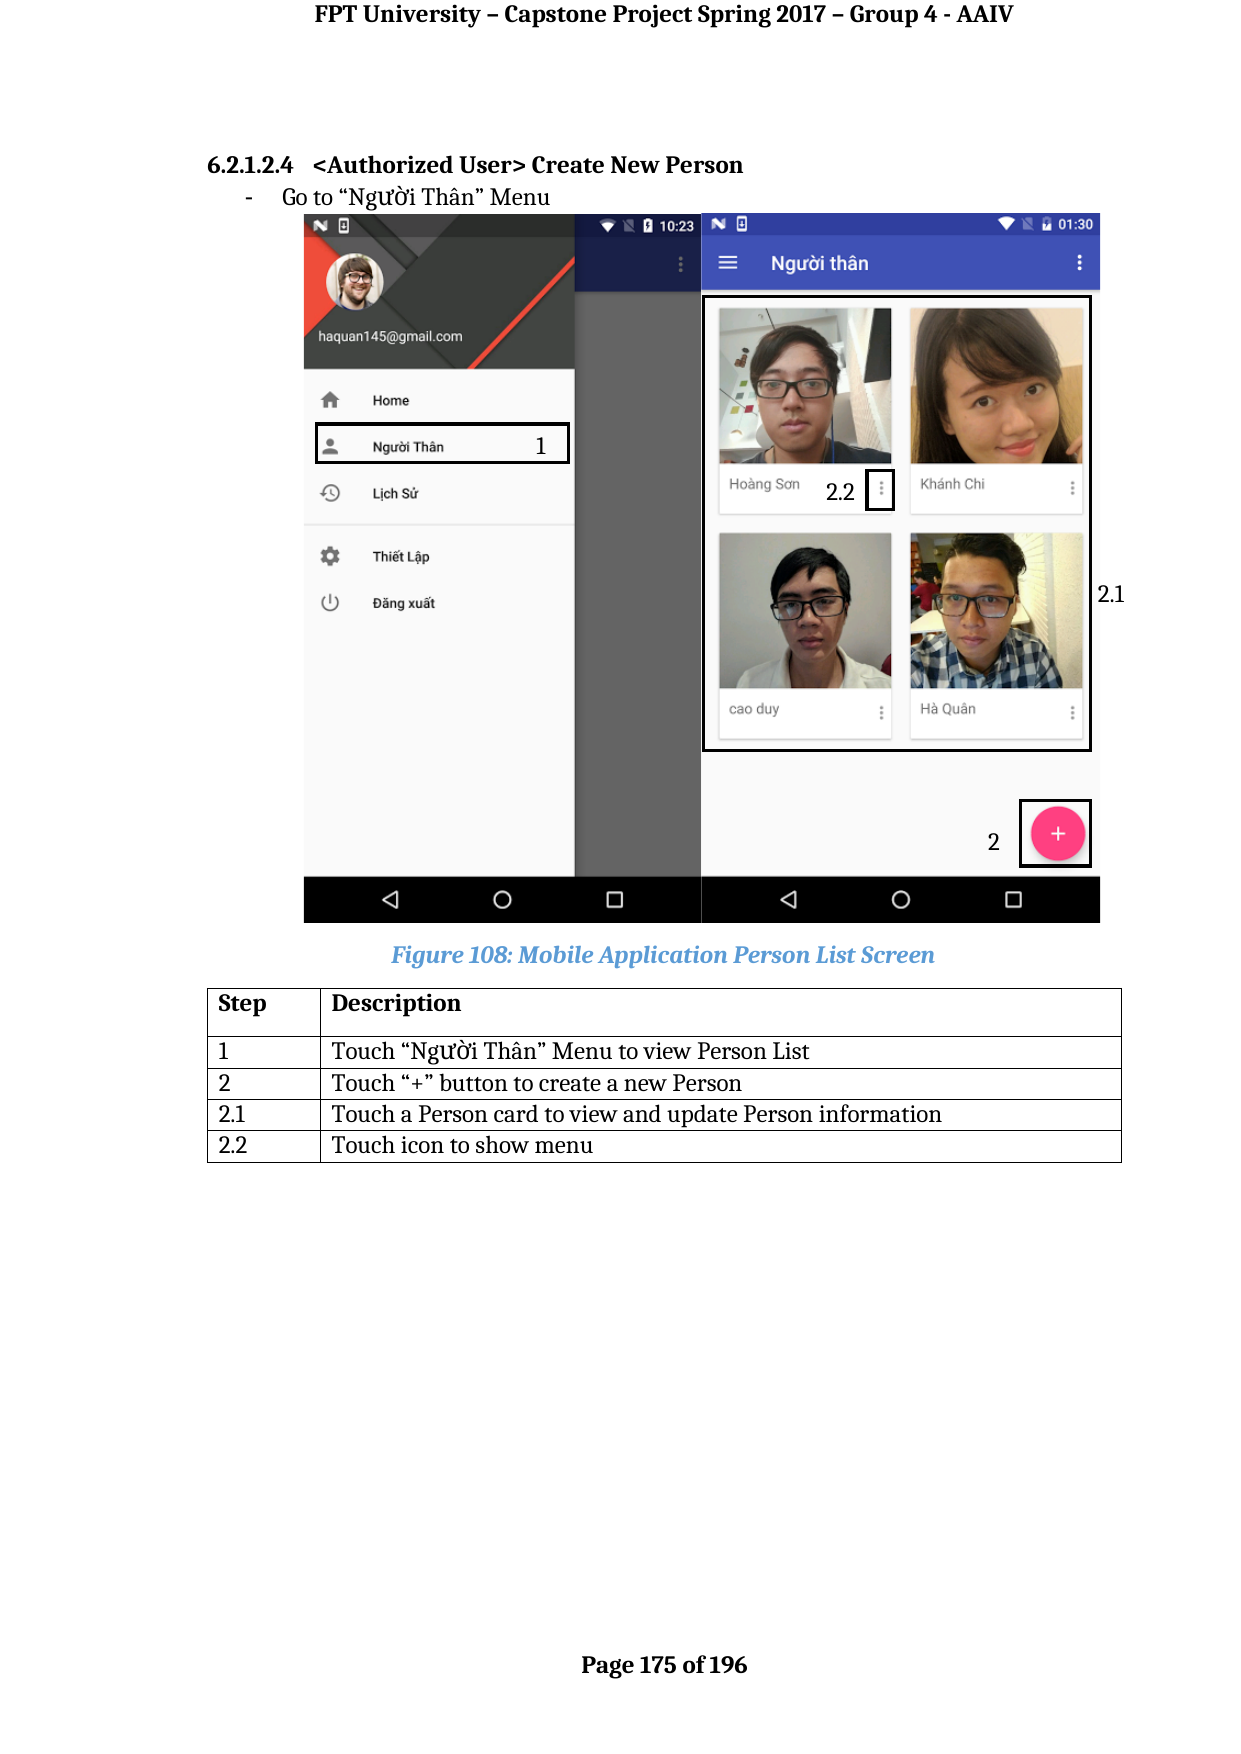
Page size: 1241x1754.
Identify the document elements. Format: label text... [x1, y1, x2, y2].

list Go to “Người Thân” Menu [244, 182, 1122, 211]
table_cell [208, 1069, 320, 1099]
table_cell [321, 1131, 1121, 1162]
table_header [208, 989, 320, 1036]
subtitle <Authorized User> Create New Person [207, 151, 1122, 180]
picture [303, 213, 1100, 923]
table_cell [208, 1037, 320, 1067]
text Figure 108: Mobile Application Person List Screen [207, 941, 1122, 969]
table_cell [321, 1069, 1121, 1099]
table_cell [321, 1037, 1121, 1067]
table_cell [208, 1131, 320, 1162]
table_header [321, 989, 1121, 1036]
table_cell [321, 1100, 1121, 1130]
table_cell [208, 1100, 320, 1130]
